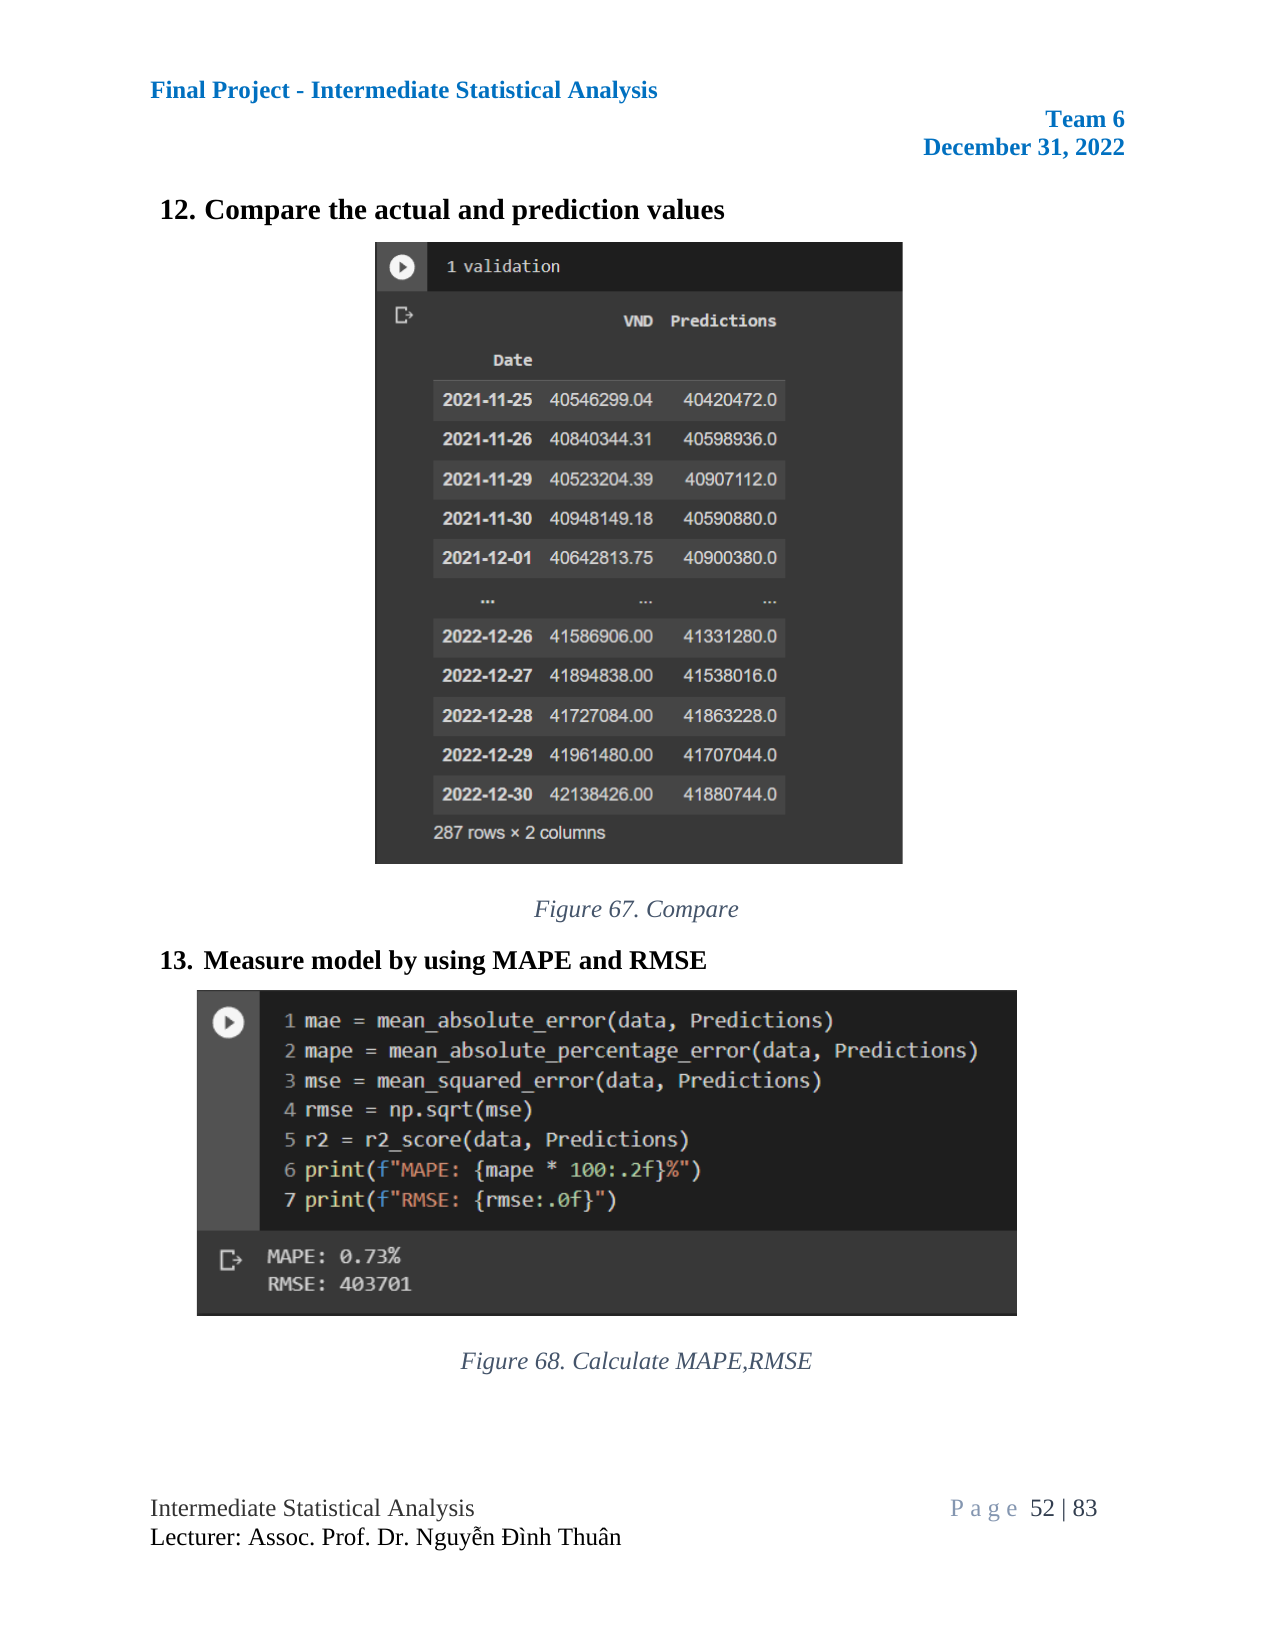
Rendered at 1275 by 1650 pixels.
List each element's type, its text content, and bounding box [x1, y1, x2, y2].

list Measure model by using MAPE and RMSE [159, 944, 1125, 975]
picture [196, 990, 1017, 1316]
text Figure 67. Compare [150, 894, 1125, 923]
picture [375, 242, 903, 864]
list Compare the actual and prediction values [159, 192, 1125, 226]
text Figure 68. Calculate MAPE,RMSE [150, 1346, 1125, 1375]
